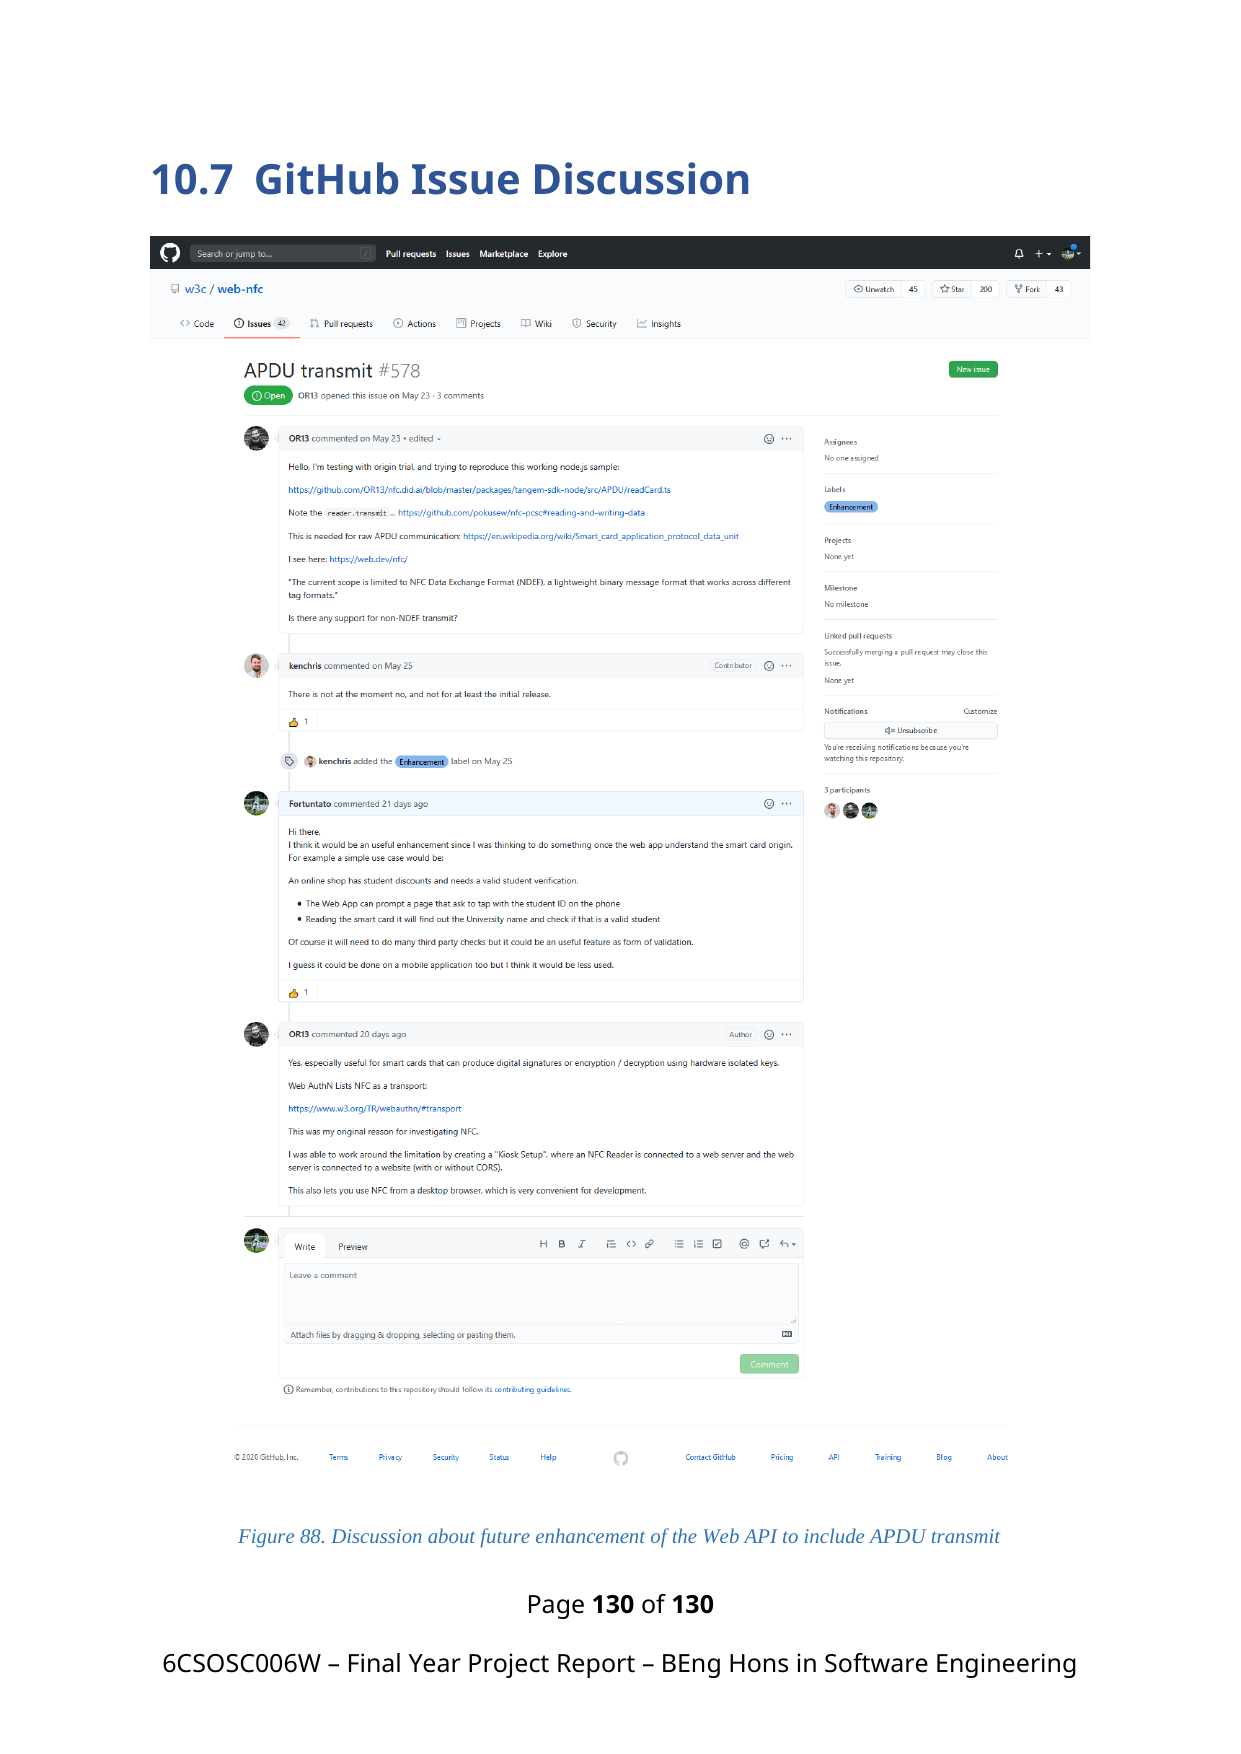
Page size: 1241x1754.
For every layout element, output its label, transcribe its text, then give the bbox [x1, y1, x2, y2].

subtitle GitHub Issue Discussion [150, 150, 1090, 207]
picture [150, 236, 1091, 1496]
text Figure 88. Discussion about future enhancement of the Web API to include APDU transmit [150, 1524, 1090, 1548]
